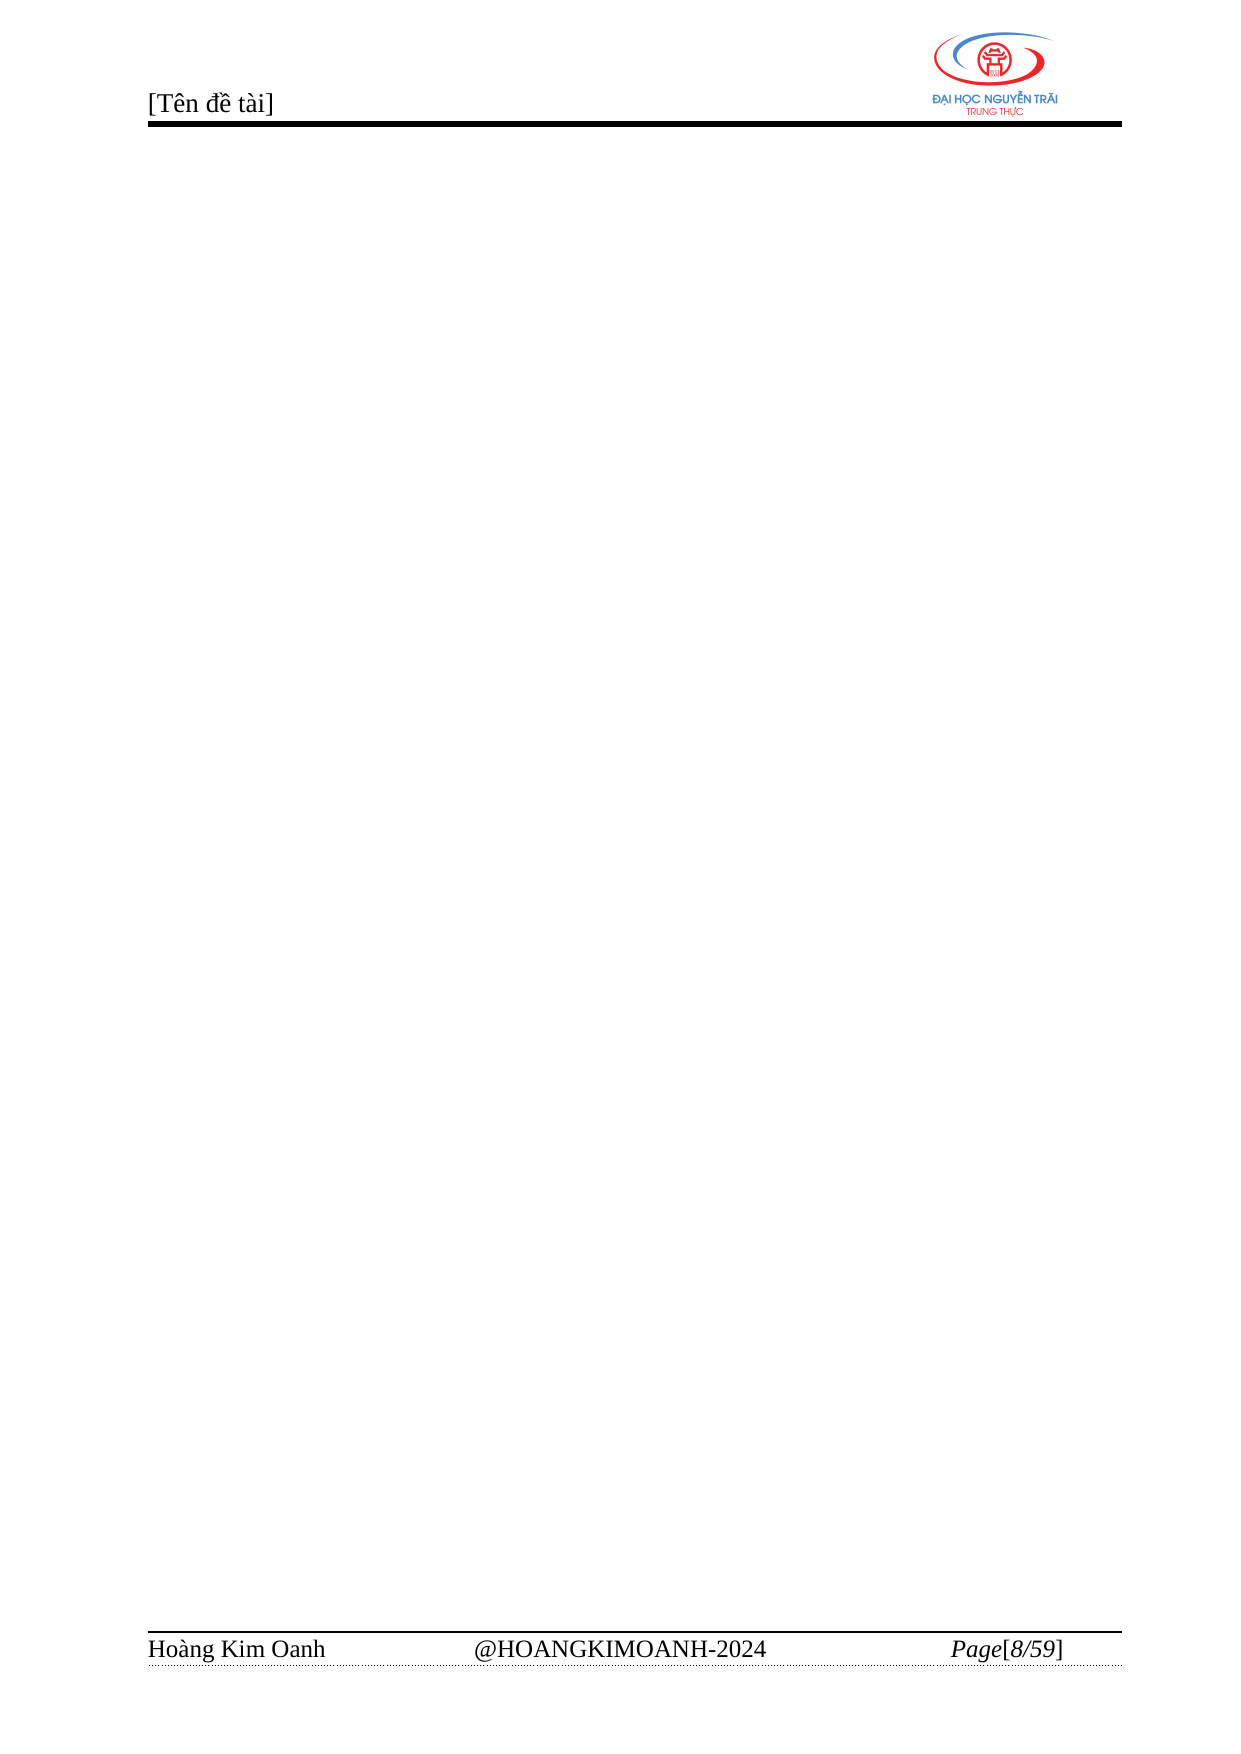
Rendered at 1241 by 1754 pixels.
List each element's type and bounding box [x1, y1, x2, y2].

picture [925, 27, 1064, 120]
